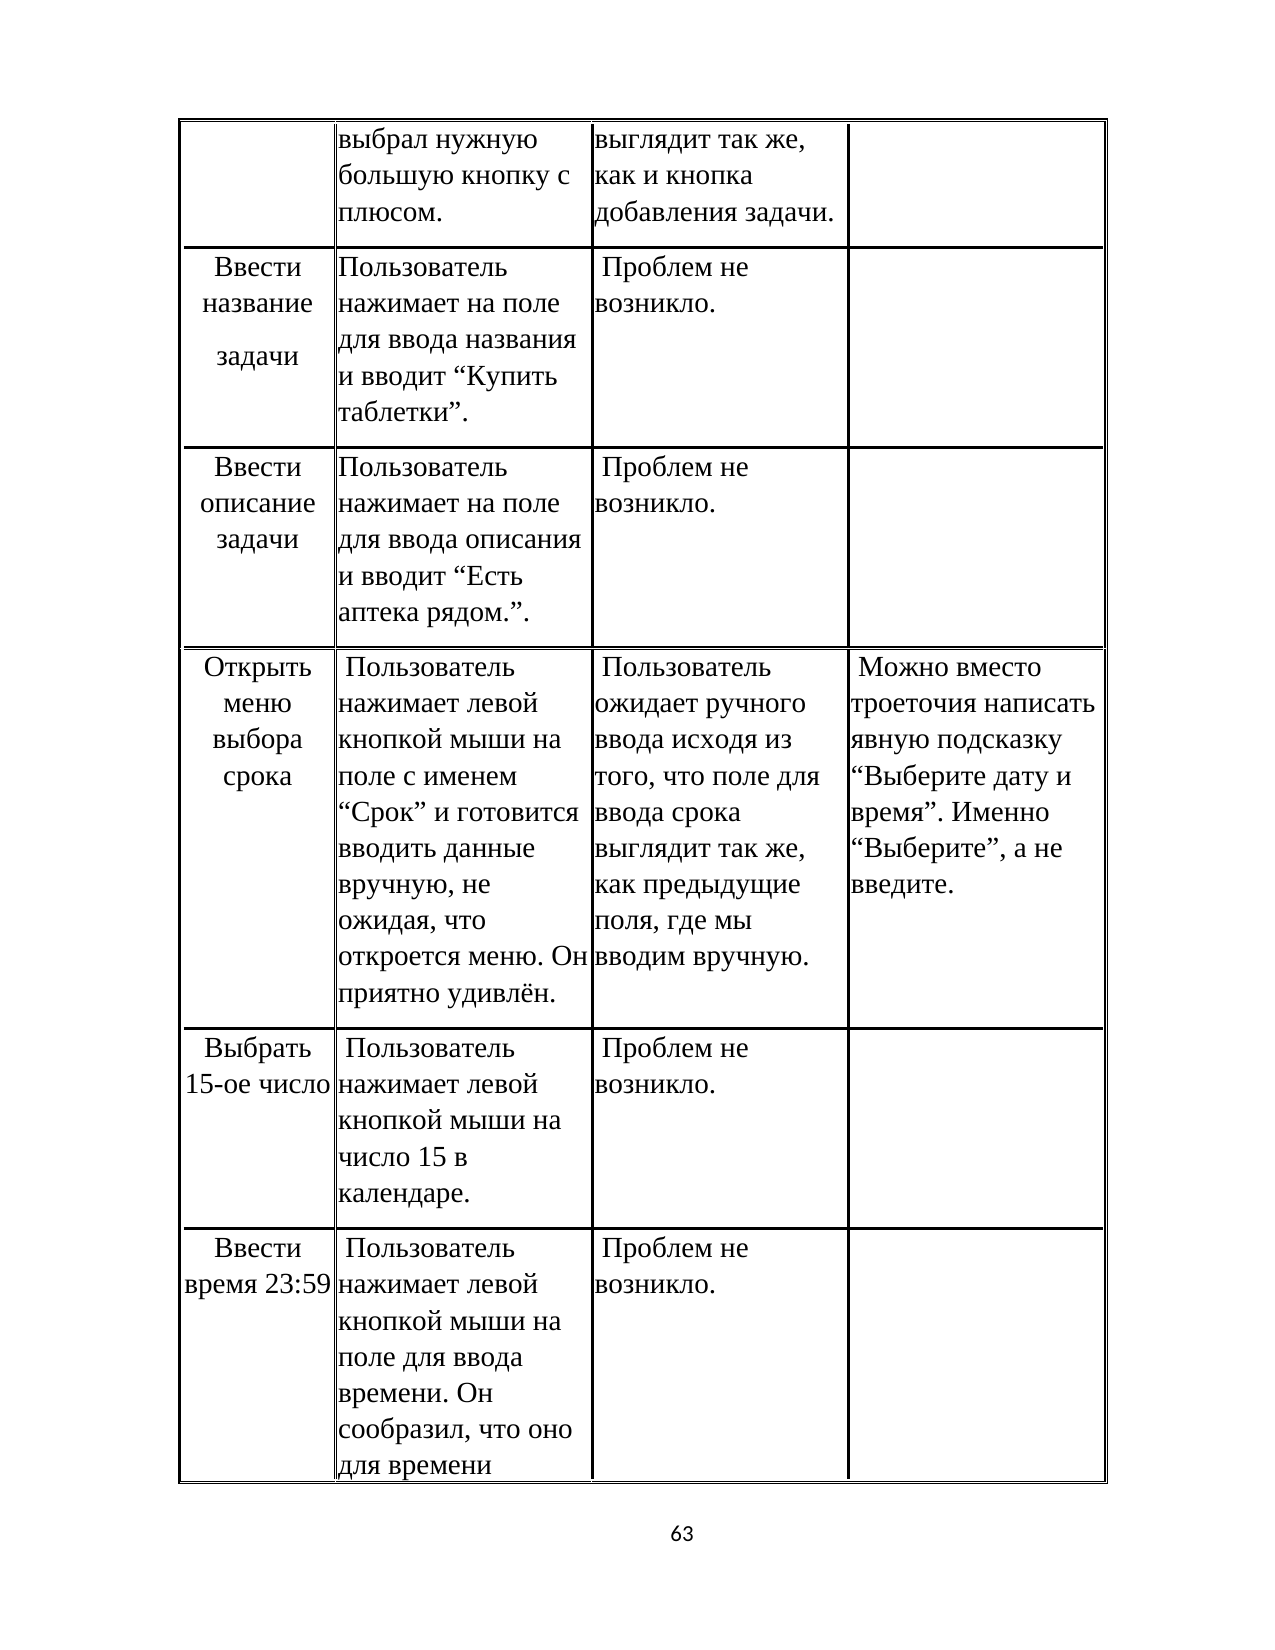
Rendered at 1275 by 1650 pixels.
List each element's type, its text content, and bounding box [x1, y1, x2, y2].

table_cell Пользователь нажимает левой кнопкой мыши на поле с именем “Срок” и готовится вводить данные вручную, не ожидая, что откроется меню. Он приятно удивлён. [337, 650, 591, 1027]
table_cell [848, 122, 1104, 246]
table_cell Пользователь нажимает на поле для ввода названия и вводит “Купить таблетки”. [337, 249, 591, 446]
table_cell Ввести время 23:59 [181, 1227, 336, 1481]
table_cell Открыть меню выбора срока [181, 646, 334, 1027]
table_cell Выбрать 15-ое число [181, 1027, 334, 1227]
table_cell Проблем не возникло. [594, 449, 847, 646]
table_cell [336, 1230, 592, 1481]
table_cell Проблем не возникло. [594, 1030, 847, 1227]
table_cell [592, 1230, 848, 1481]
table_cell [592, 122, 848, 246]
table_cell Пользователь ожидает ручного ввода исходя из того, что поле для ввода срока выглядит так же, как предыдущие поля, где мы вводим вручную. [594, 650, 847, 1027]
table_cell Пользователь нажимает на поле для ввода описания и вводит “Есть аптека рядом.”. [337, 449, 591, 646]
table_cell Ввести описание задачи [181, 446, 334, 646]
table_cell Проблем не возникло. [594, 249, 847, 446]
table_cell [850, 446, 1104, 646]
table_cell [848, 1227, 1104, 1481]
table_cell [850, 1027, 1104, 1227]
table_cell Пользователь нажимает левой кнопкой мыши на число 15 в календаре. [337, 1030, 591, 1227]
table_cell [336, 120, 592, 246]
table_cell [181, 122, 336, 246]
table_cell Ввести название задачи [181, 246, 334, 446]
table_cell [850, 246, 1104, 446]
table_cell Можно вместо троеточия написать явную подсказку “Выберите дату и время”. Именно “Выберите”, а не введите. [850, 646, 1105, 1027]
